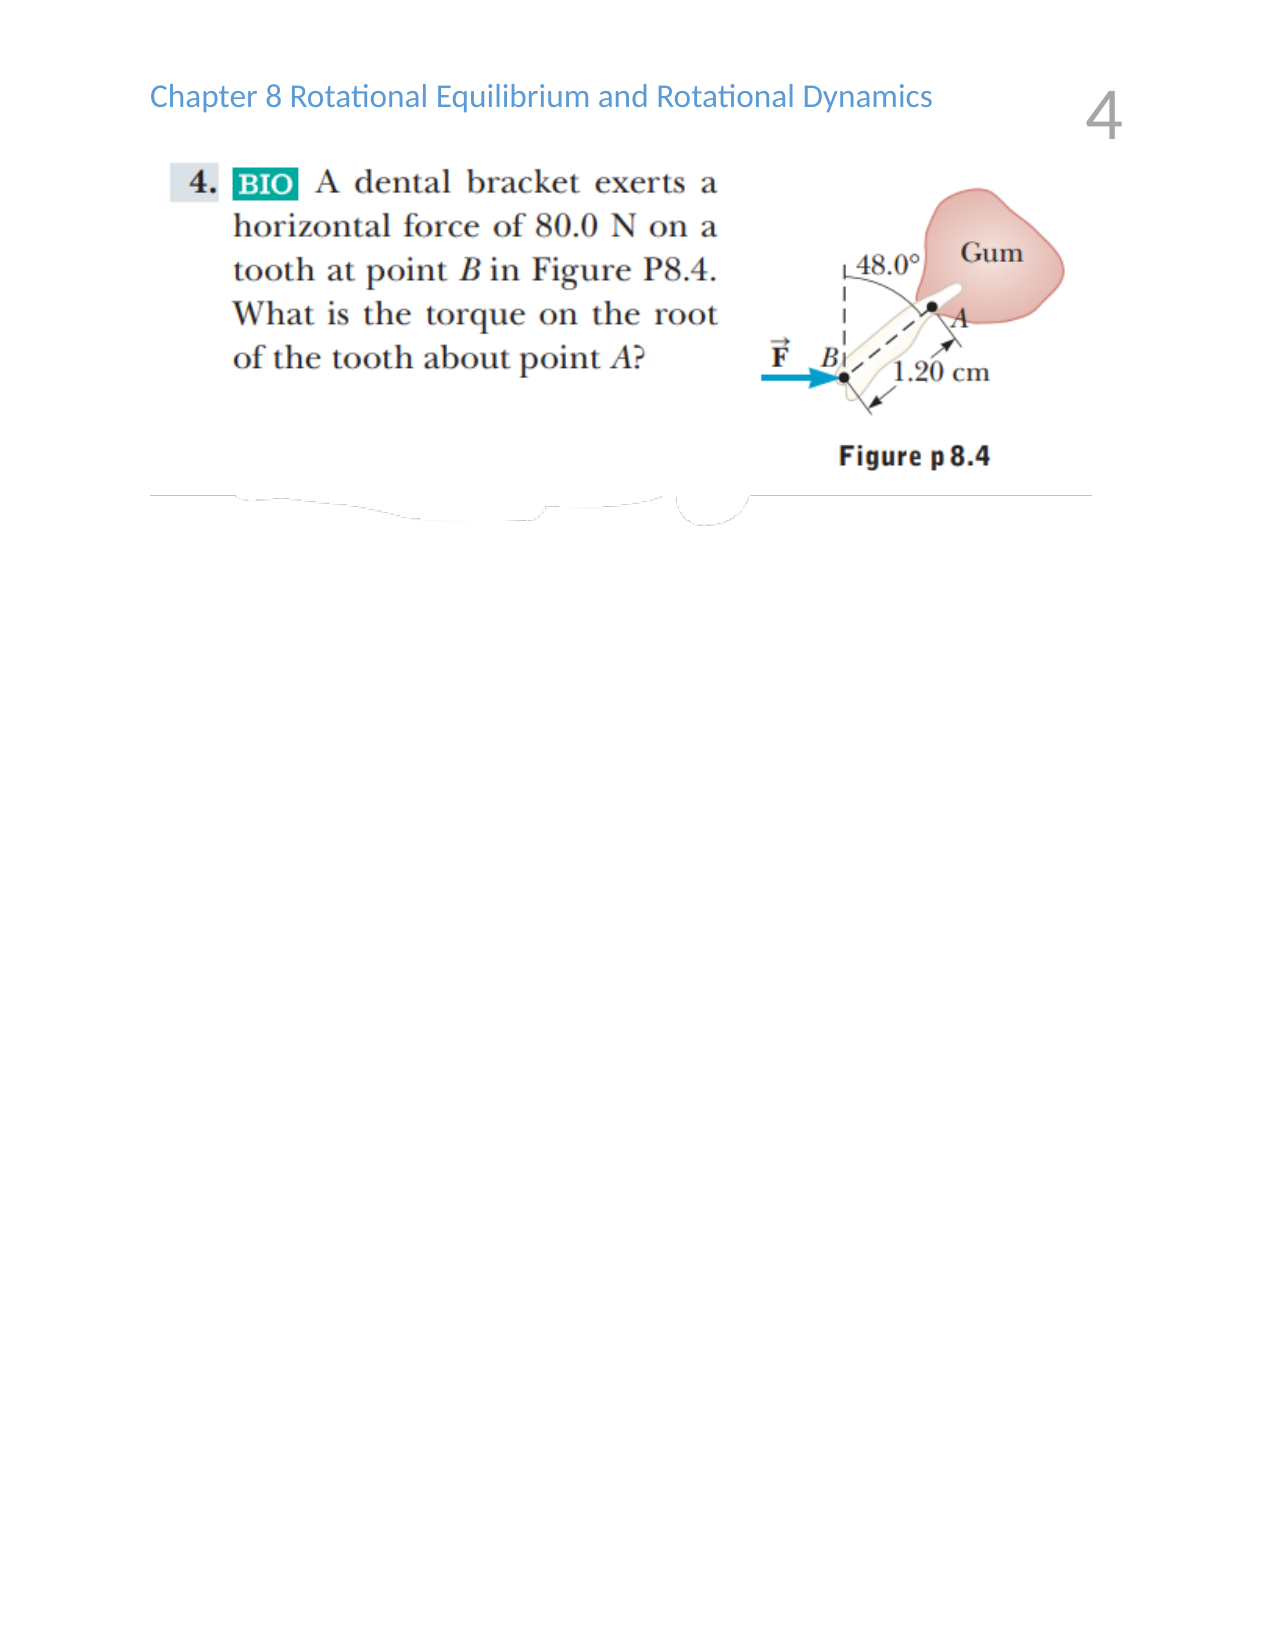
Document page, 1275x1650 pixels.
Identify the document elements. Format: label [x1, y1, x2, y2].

picture [150, 150, 1093, 527]
